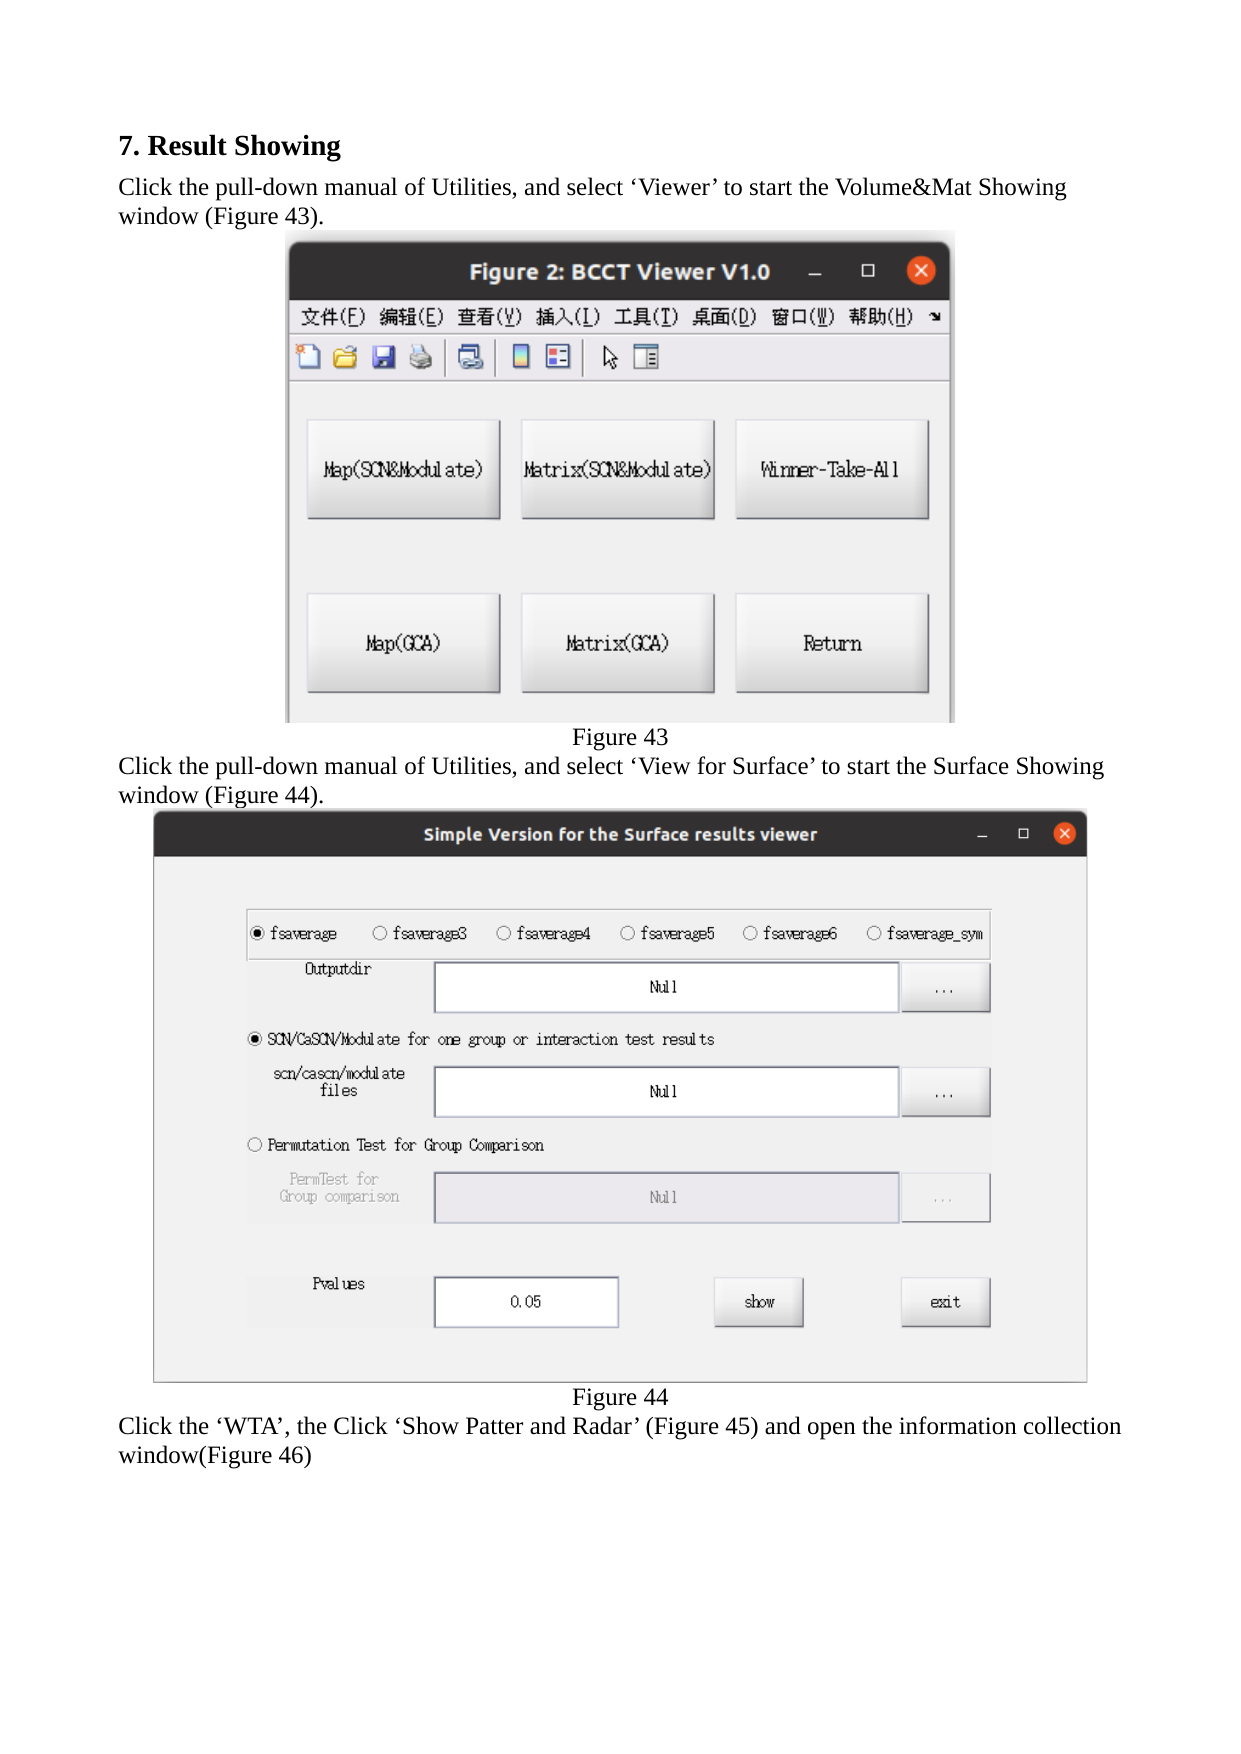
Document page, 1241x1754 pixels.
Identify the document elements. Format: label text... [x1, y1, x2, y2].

text Click the ‘WTA’, the Click ‘Show Patter and Radar’ (Figure 45) and open the information collection window(Figure 46) [118, 1411, 1122, 1469]
picture [153, 808, 1088, 1383]
text Click the pull-down manual of Utilities, and select ‘Viewer’ to start the Volume&Mat Showing window (Figure 43). [118, 172, 1122, 230]
text 7. Result Showing [118, 128, 1122, 162]
picture [285, 230, 956, 723]
text Click the pull-down manual of Utilities, and select ‘View for Surface’ to start the Surface Showing window (Figure 44). [118, 751, 1122, 808]
